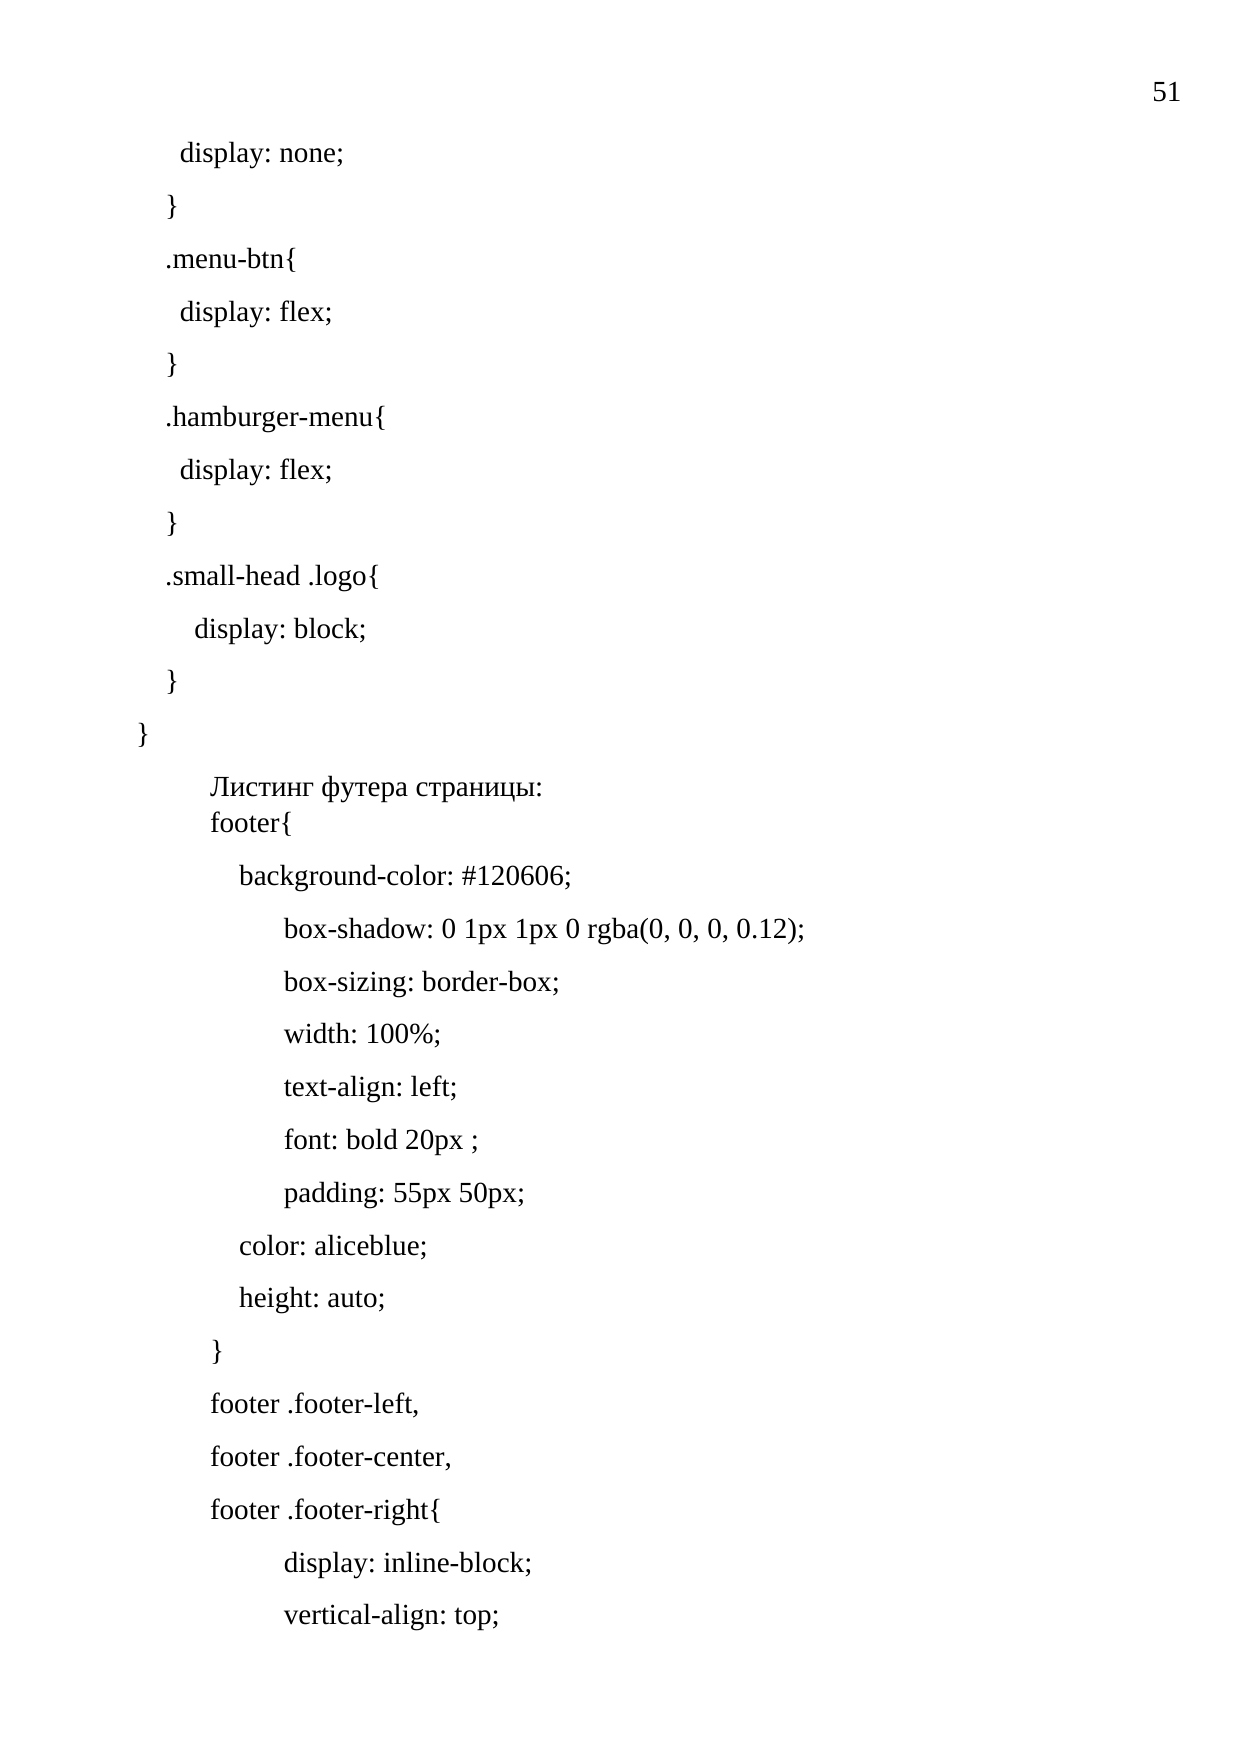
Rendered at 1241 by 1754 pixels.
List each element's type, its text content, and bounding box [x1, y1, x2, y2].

text color: aliceblue; [210, 1228, 1181, 1261]
text .menu-btn{ [136, 241, 1181, 274]
text display: flex; [136, 452, 1181, 486]
text padding: 55px 50px; [210, 1175, 1181, 1208]
text footer .footer-right{ [210, 1492, 1181, 1525]
text } [136, 347, 1181, 380]
text box-sizing: border-box; [210, 964, 1181, 997]
text } [136, 663, 1181, 697]
text } [136, 188, 1181, 222]
text display: none; [136, 135, 1181, 169]
text Листинг футера страницы: footer{ [210, 769, 1181, 839]
text background-color: #120606; [210, 858, 1181, 892]
text display: flex; [136, 294, 1181, 327]
text display: block; [136, 611, 1181, 644]
text } [136, 716, 1181, 750]
text width: 100%; [210, 1017, 1181, 1050]
text height: auto; [210, 1281, 1181, 1314]
text } [136, 505, 1181, 539]
text footer .footer-left, [210, 1386, 1181, 1420]
text .hamburger-menu{ [136, 399, 1181, 433]
text text-align: left; [210, 1069, 1181, 1103]
text .small-head .logo{ [136, 558, 1181, 591]
text footer .footer-center, [210, 1439, 1181, 1473]
text box-shadow: 0 1px 1px 0 rgba(0, 0, 0, 0.12); [210, 911, 1181, 944]
text display: inline-block; [210, 1545, 1181, 1578]
text vertical-align: top; [210, 1597, 1181, 1631]
text } [210, 1333, 1181, 1367]
text font: bold 20px ; [210, 1122, 1181, 1156]
